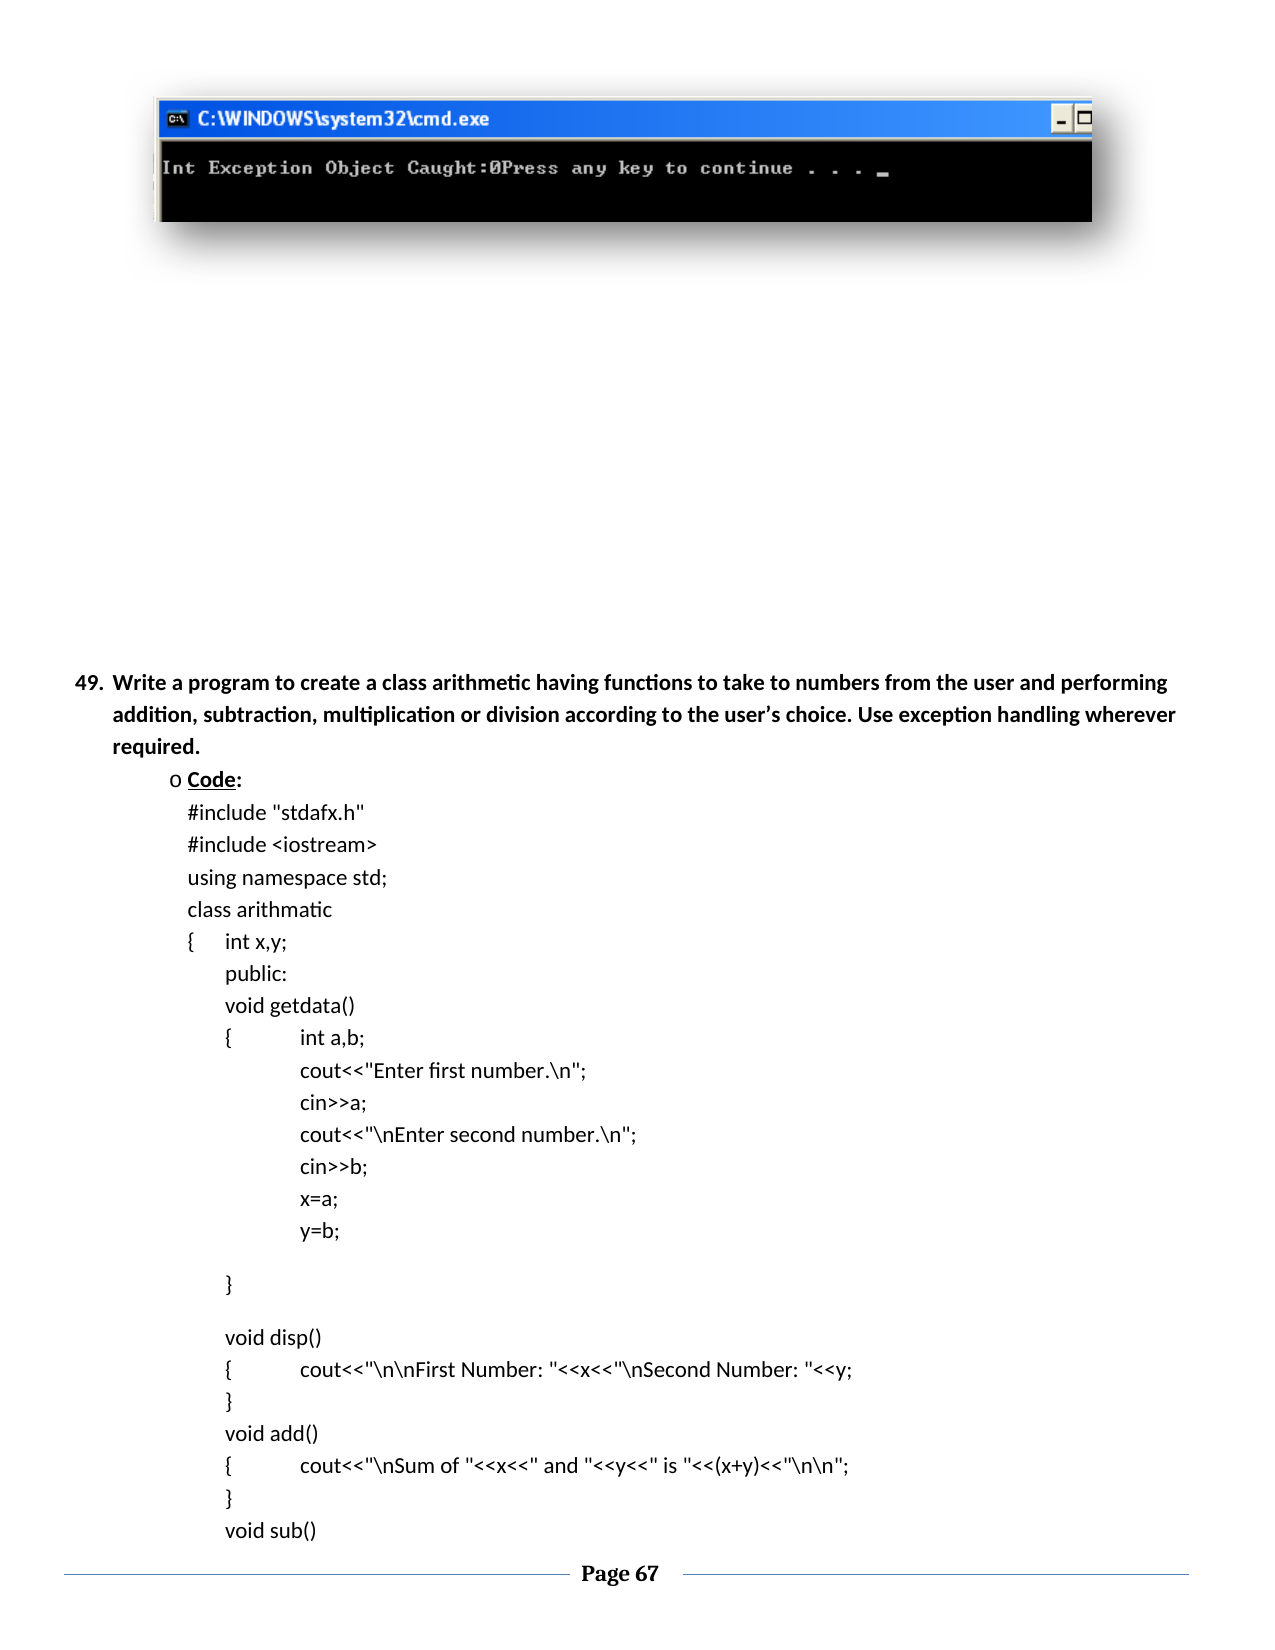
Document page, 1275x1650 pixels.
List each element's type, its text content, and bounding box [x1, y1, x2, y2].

list cin>>a; [262, 1088, 1200, 1116]
list Code: [169, 765, 1200, 794]
list { cout<<"\nSum of "<<x<<" and "<<y<<" is "<<(x+y)<<"\n\n"; [187, 1451, 1200, 1479]
list } [187, 1484, 1200, 1512]
list void disp() [187, 1323, 1200, 1351]
list x=a; [187, 1184, 1200, 1212]
picture [153, 96, 1092, 222]
text } [150, 1270, 1200, 1298]
list #include "stdafx.h" [187, 798, 1200, 826]
list { cout<<"\n\nFirst Number: "<<x<<"\nSecond Number: "<<y; [187, 1355, 1200, 1383]
list { int x,y; [187, 927, 1200, 955]
list void sub() [187, 1516, 1200, 1544]
list void getdata() [187, 991, 1200, 1019]
list } [187, 1387, 1200, 1415]
list class arithmatic [187, 895, 1200, 923]
list cout<<"Enter first number.\n"; [187, 1056, 1200, 1084]
list Write a program to create a class arithmetic having functions to take to numbers from the user and performing addition, subtraction, multiplication or division according to the user’s choice. Use exception handling wherever required. [75, 668, 1200, 761]
list public: [187, 959, 1200, 987]
list cout<<"\nEnter second number.\n"; [187, 1120, 1200, 1148]
list #include <iostream> [187, 830, 1200, 858]
list void add() [187, 1419, 1200, 1447]
list using namespace std; [187, 863, 1200, 891]
list cin>>b; [262, 1152, 1200, 1180]
list y=b; [262, 1217, 1200, 1245]
list { int a,b; [187, 1023, 1200, 1052]
